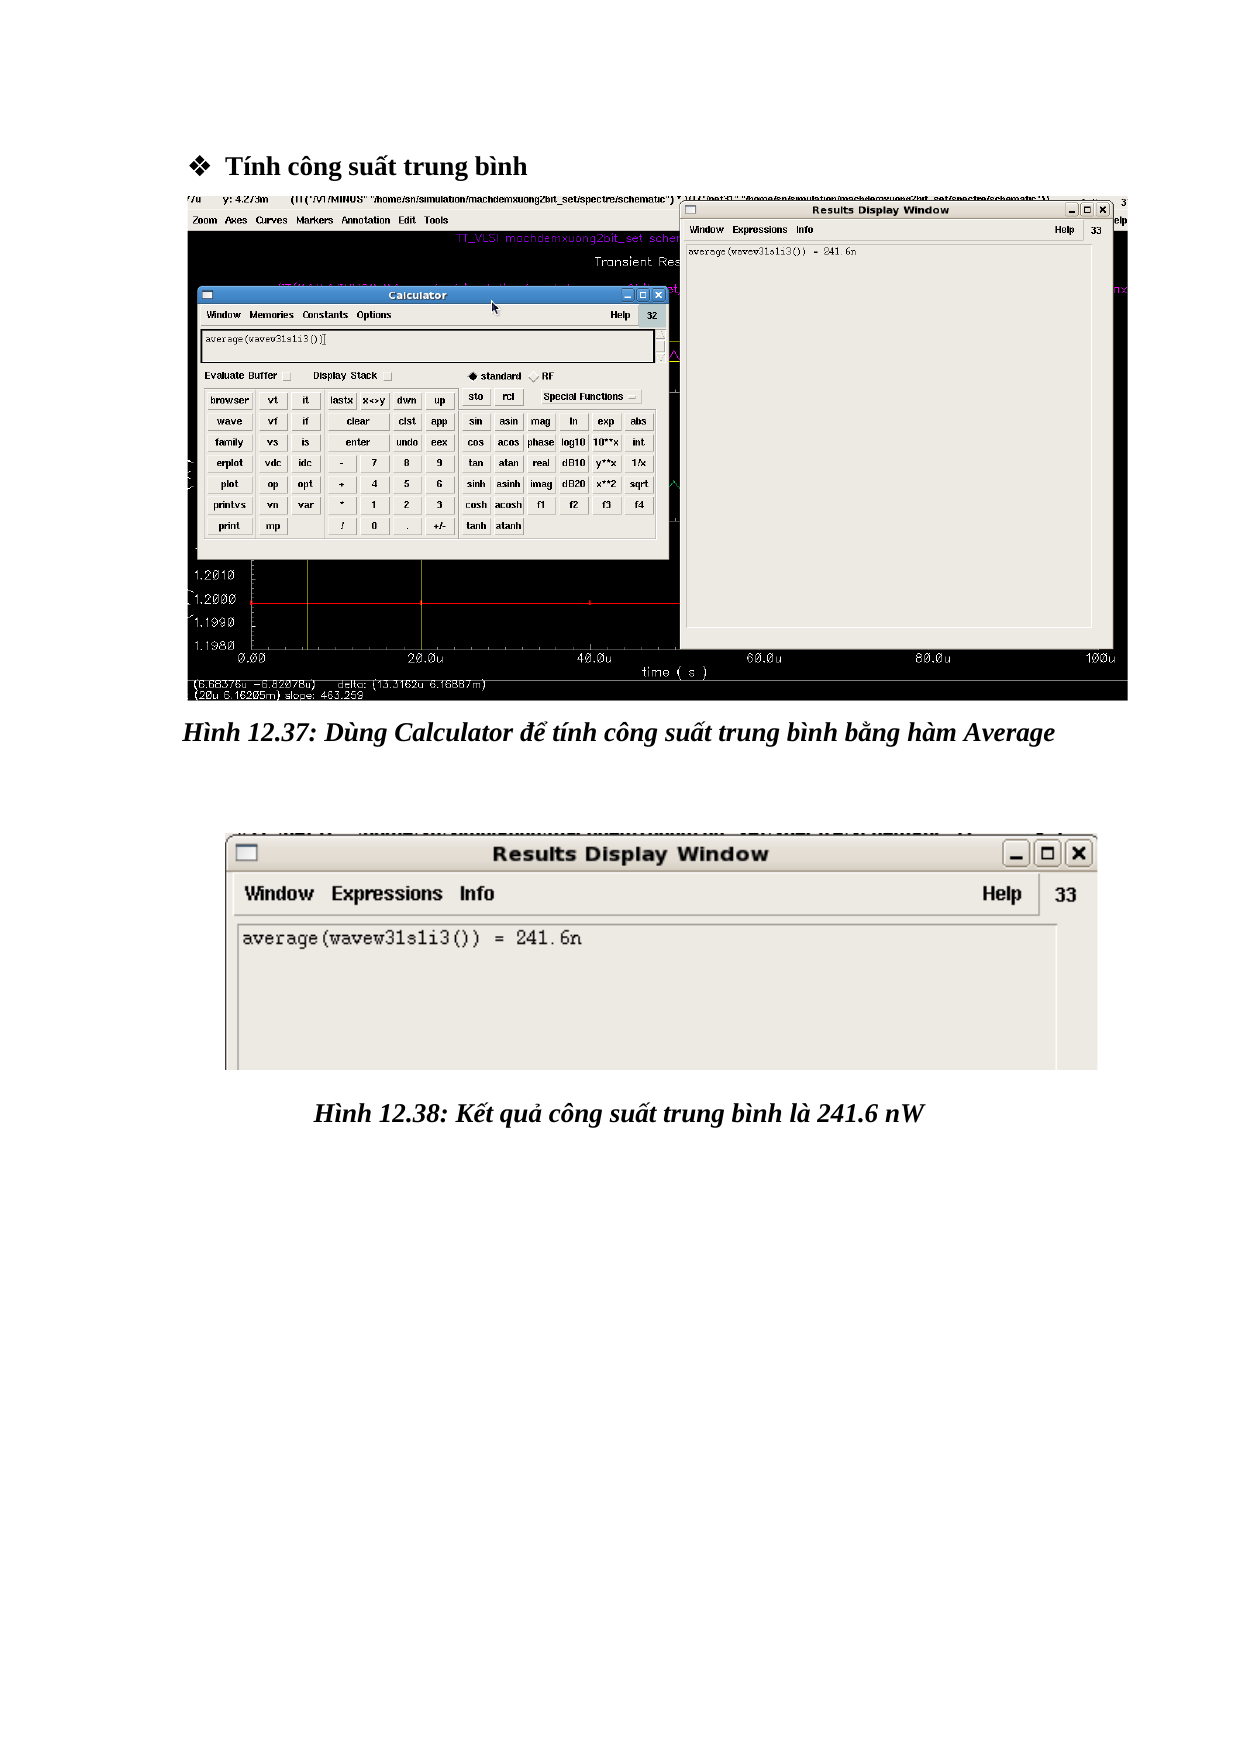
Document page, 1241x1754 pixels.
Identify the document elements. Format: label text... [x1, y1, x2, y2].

picture [187, 196, 1128, 701]
text Hình 12.37: Dùng Calculator để tính công suất trung bình bằng hàm Average [150, 717, 1090, 748]
picture [225, 833, 1098, 1070]
text Hình 12.38: Kết quả công suất trung bình là 241.6 nW [150, 1097, 1090, 1128]
list Tính công suất trung bình [187, 150, 1090, 181]
